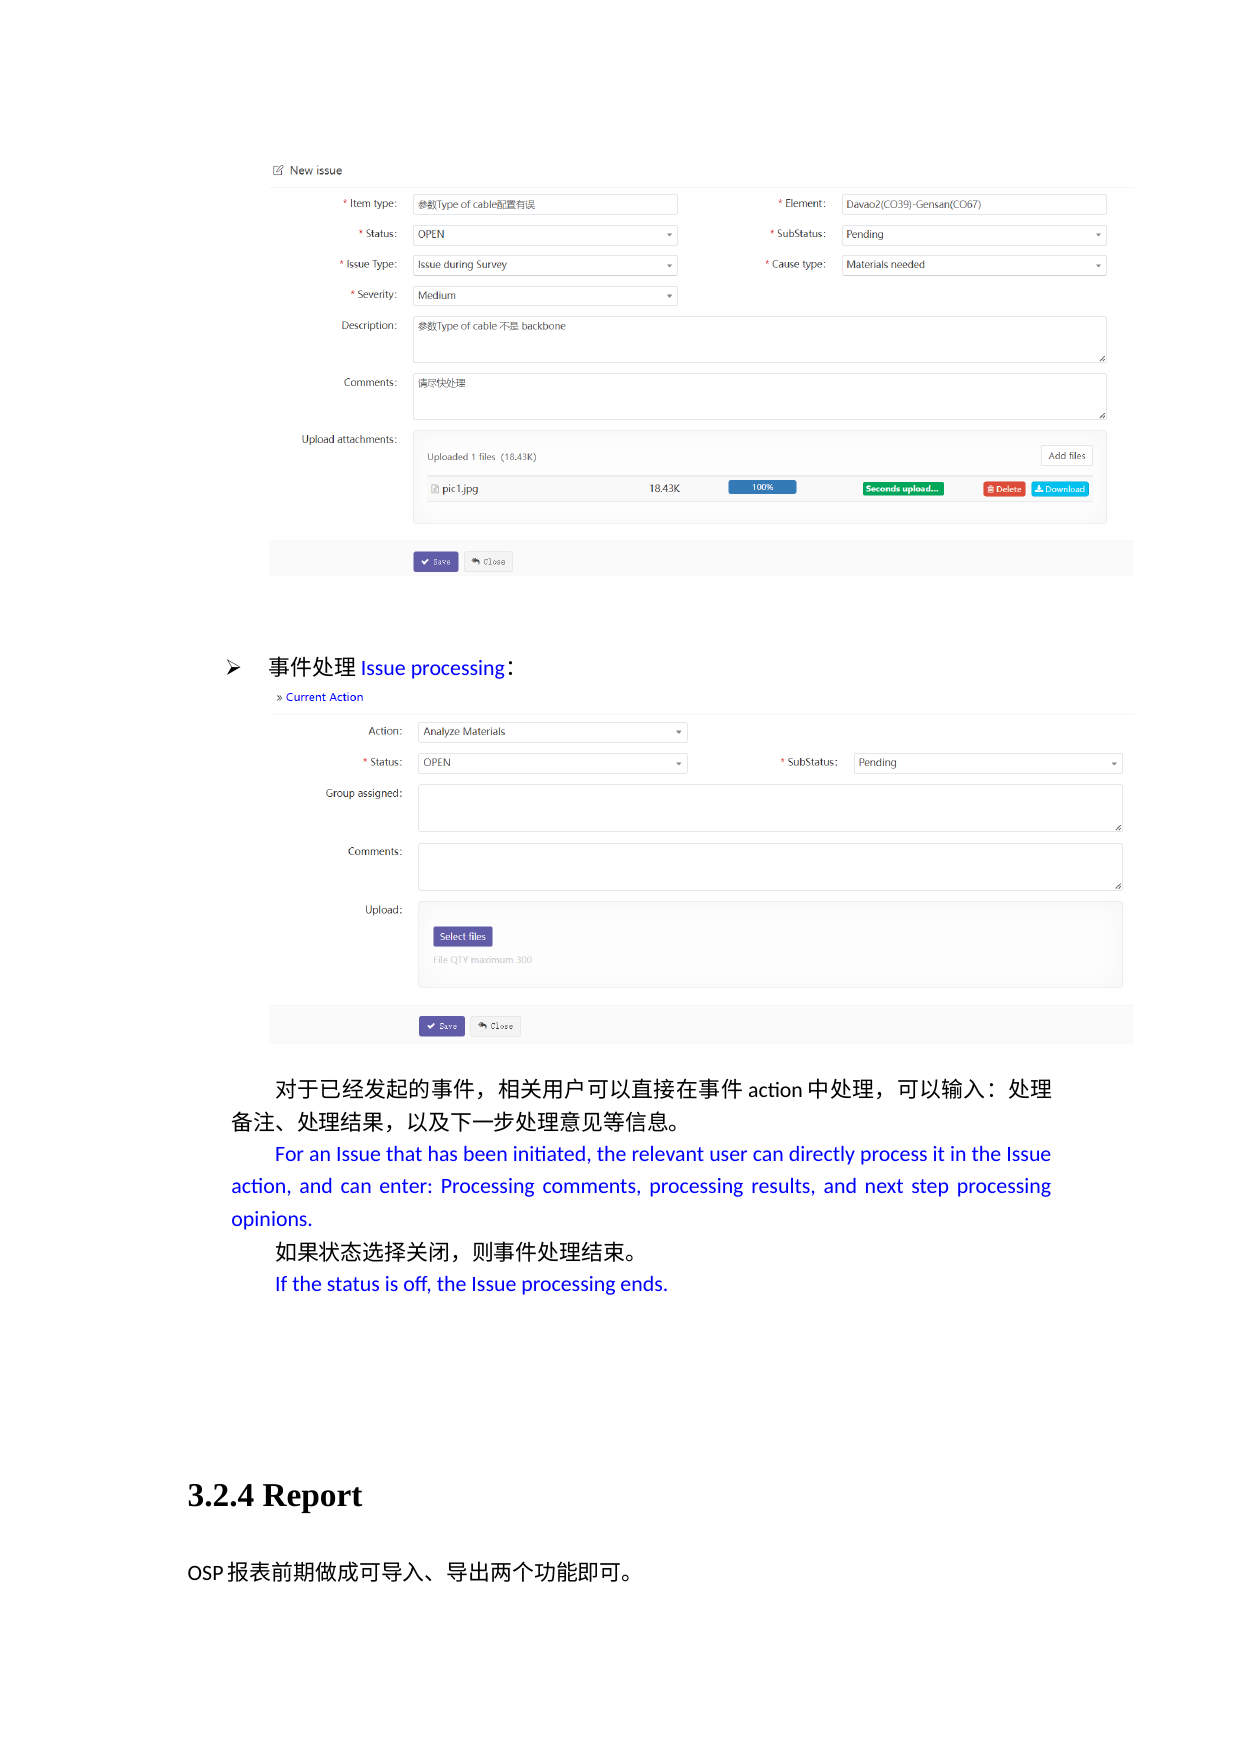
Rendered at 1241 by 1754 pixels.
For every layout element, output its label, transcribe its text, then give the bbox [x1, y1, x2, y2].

text 对于已经发起的事件，相关用户可以直接在事件action中处理，可以输入：处理备注、处理结果，以及下一步处理意见等信息。 [231, 1072, 1053, 1137]
text OSP报表前期做成可导入、导出两个功能即可。 [187, 1555, 1053, 1587]
text 如果状态选择关闭，则事件处理结束。 [231, 1234, 1053, 1267]
list 事件处理Issue processing： [225, 649, 1053, 682]
subtitle Report [187, 1462, 1053, 1527]
text For an Issue that has been initiated, the relevant user can directly process it in the Issue action, and can enter: Processing comments, processing results, and next step processing opinions. [231, 1137, 1053, 1234]
text If the status is off, the Issue processing ends. [231, 1267, 1053, 1299]
picture [268, 682, 1134, 1044]
picture [268, 162, 1134, 576]
